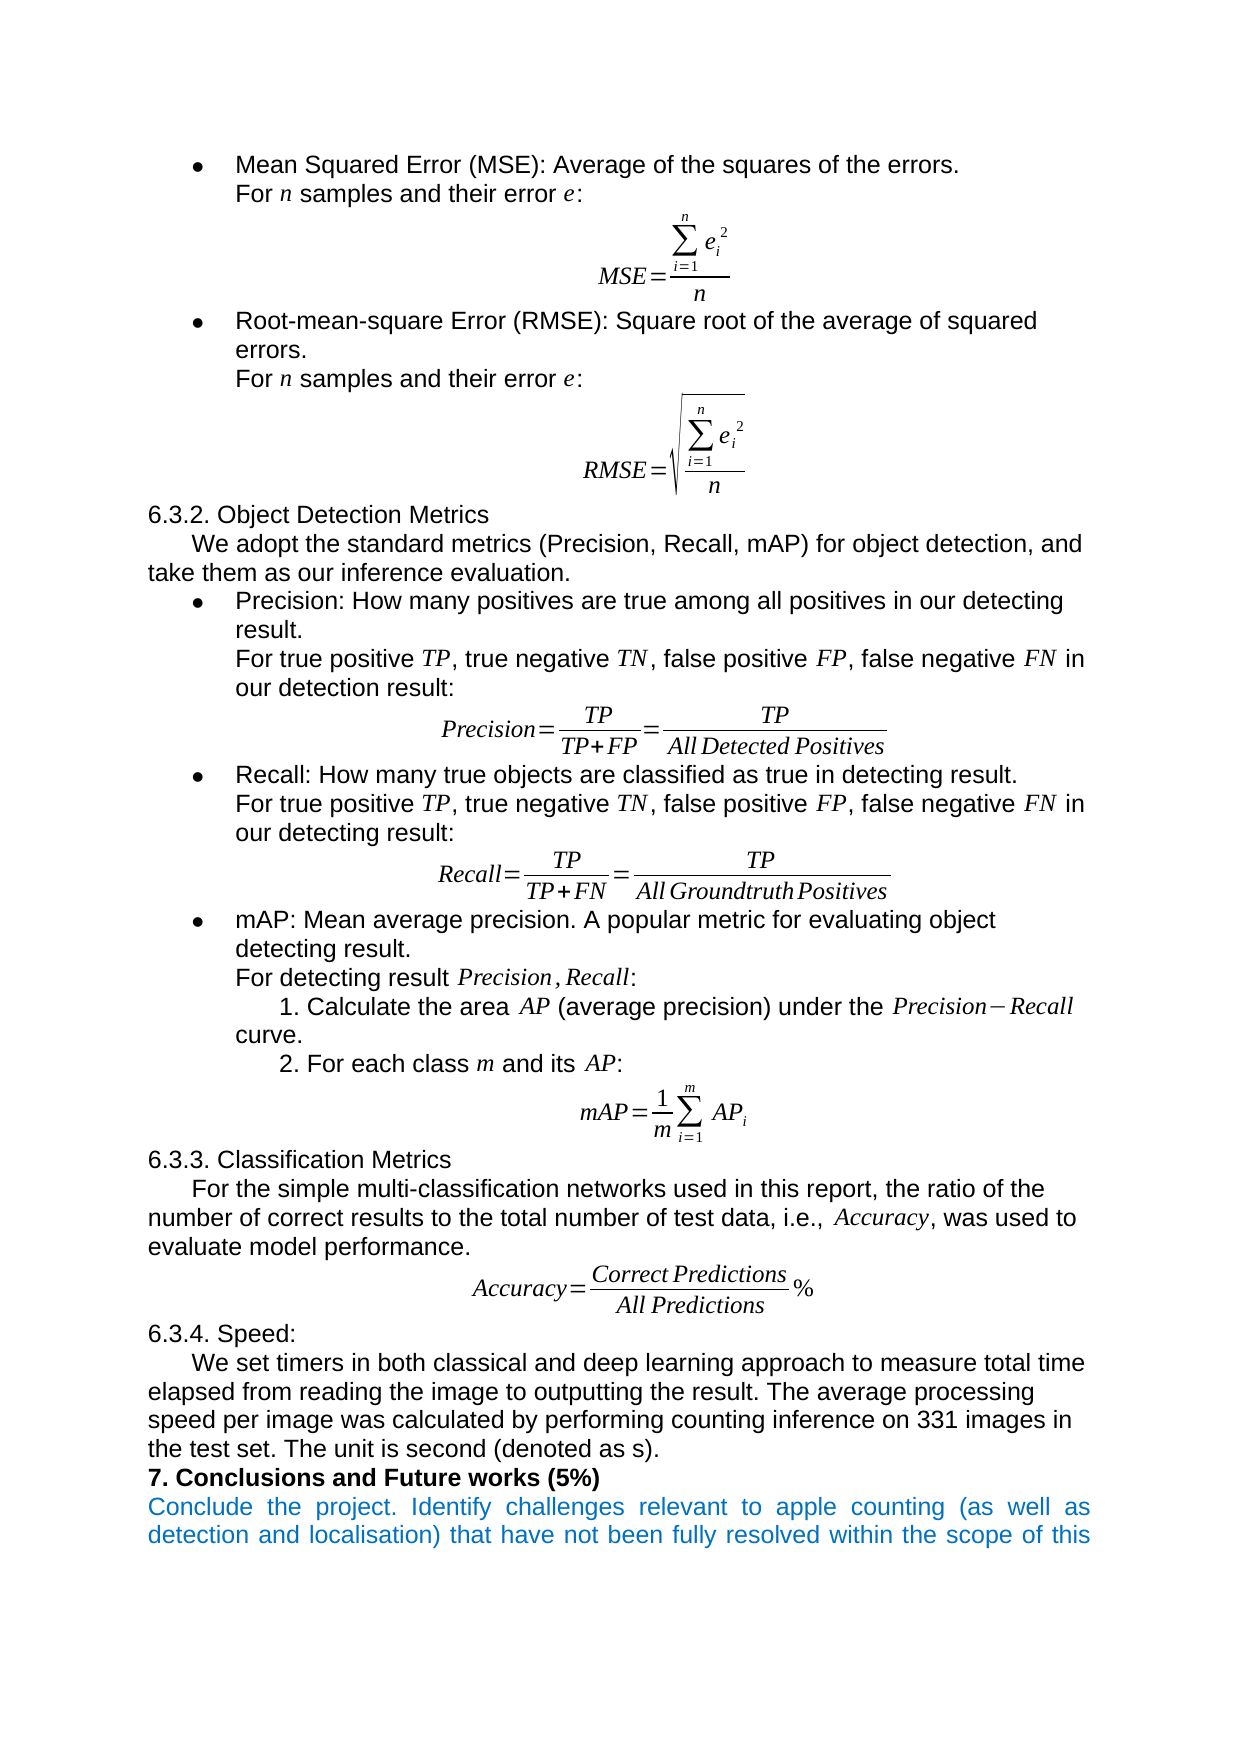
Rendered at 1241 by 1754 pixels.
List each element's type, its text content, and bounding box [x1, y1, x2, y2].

text 6.3.3. Classification Metrics [148, 1145, 1092, 1174]
list Mean Squared Error (MSE): Average of the squares of the errors. [191, 150, 1092, 179]
text We adopt the standard metrics (Precision, Recall, mAP) for object detection, and take them as our inference evaluation. [148, 529, 1092, 586]
text For true positive , true negative , false positive , false negative in our detecting result: [235, 789, 1092, 847]
text 2. For each class and its : [235, 1049, 1092, 1078]
list Precision: How many positives are true among all positives in our detecting result. [191, 586, 1092, 644]
text 6.3.2. Object Detection Metrics [148, 500, 1092, 529]
list mAP: Mean average precision. A popular metric for evaluating object detecting result. [191, 906, 1092, 963]
text For samples and their error : [235, 179, 1092, 207]
text 1. Calculate the area (average precision) under the curve. [235, 992, 1092, 1049]
text For samples and their error : [235, 364, 1092, 392]
list Recall: How many true objects are classified as true in detecting result. [191, 760, 1092, 789]
text We set timers in both classical and deep learning approach to measure total time elapsed from reading the image to outputting the result. The average processing speed per image was calculated by performing counting inference on 331 images in the test set. The unit is second (denoted as s). [148, 1348, 1092, 1463]
text For detecting result : [235, 963, 1092, 992]
text For the simple multi-classification networks used in this report, the ratio of the number of correct results to the total number of test data, i.e., , was used to evaluate model performance. [148, 1174, 1092, 1260]
text For true positive , true negative , false positive , false negative in our detection result: [235, 644, 1092, 701]
text 7. Conclusions and Future works (5%) [148, 1463, 1092, 1492]
list Root-mean-square Error (RMSE): Square root of the average of squared errors. [191, 306, 1092, 364]
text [148, 1492, 1092, 1549]
text 6.3.4. Speed: [148, 1319, 1092, 1348]
